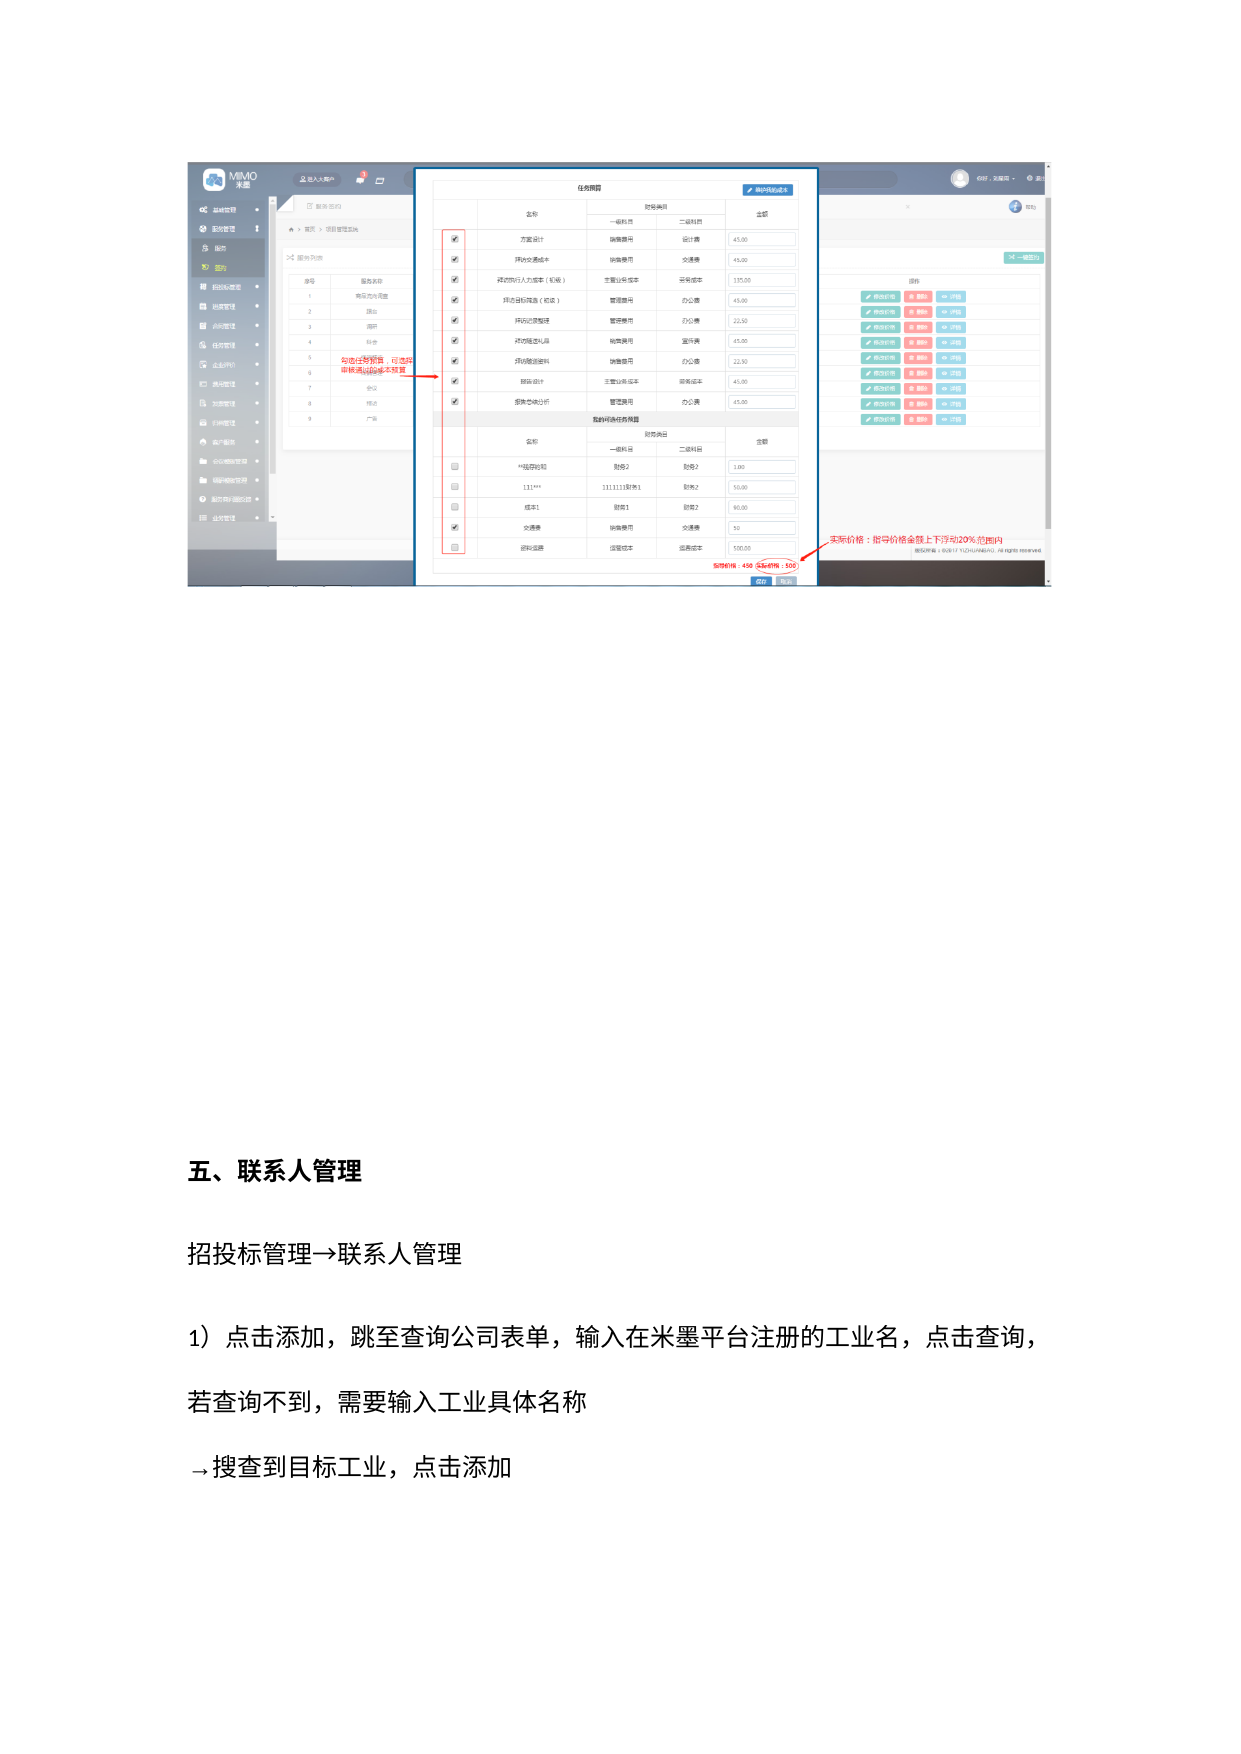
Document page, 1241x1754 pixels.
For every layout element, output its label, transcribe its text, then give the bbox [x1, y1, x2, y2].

list 五、联系人管理 [187, 1137, 1053, 1202]
list 1）点击添加，跳至查询公司表单，输入在米墨平台注册的工业名，点击查询，若查询不到，需要输入工业具体名称 [187, 1303, 1053, 1433]
picture [187, 162, 1052, 587]
list 招投标管理→联系人管理 [187, 1220, 1053, 1285]
list →搜查到目标工业，点击添加 [187, 1433, 1053, 1498]
